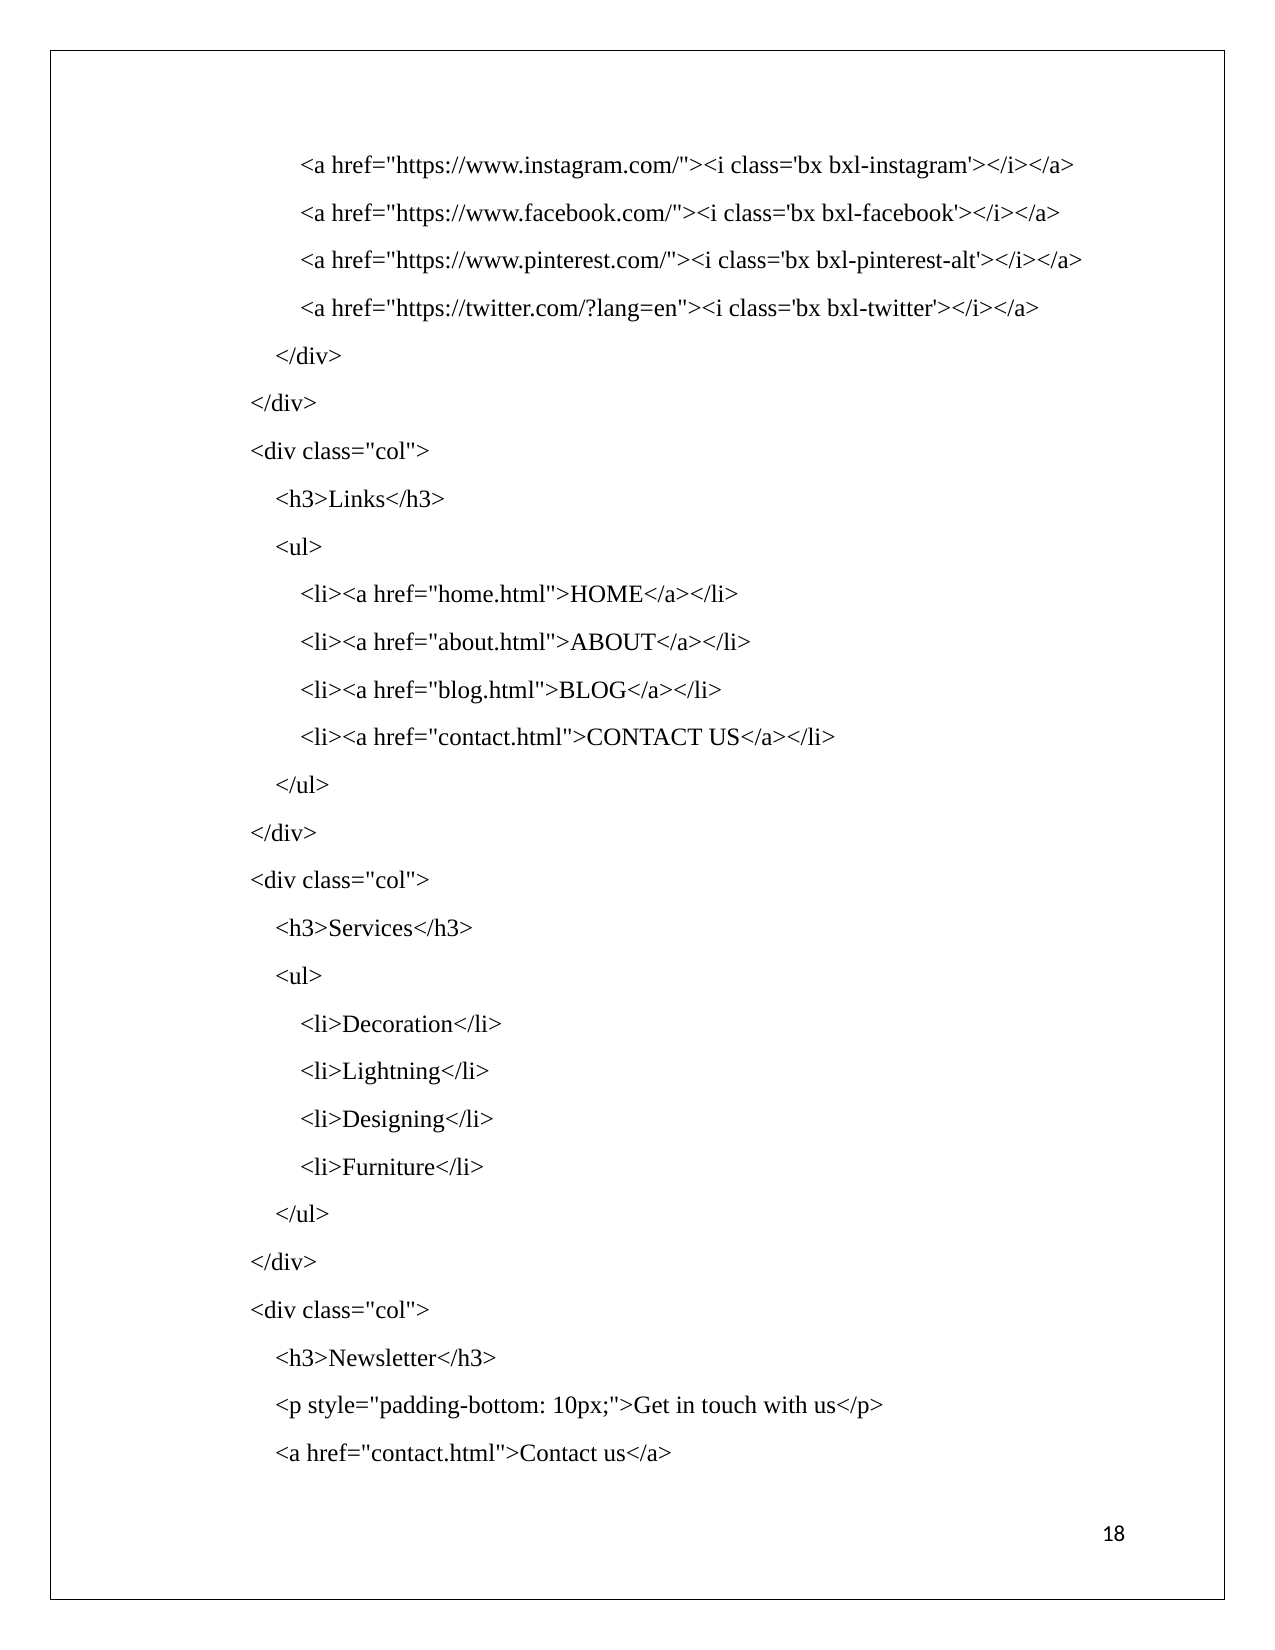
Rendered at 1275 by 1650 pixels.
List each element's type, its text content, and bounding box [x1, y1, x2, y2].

text </ul> [150, 1199, 1125, 1228]
text <a href="https://www.instagram.com/"><i class='bx bxl-instagram'></i></a> [150, 150, 1125, 179]
text </div> [150, 388, 1125, 417]
text <li><a href="contact.html">CONTACT US</a></li> [150, 722, 1125, 751]
text <li>Designing</li> [150, 1104, 1125, 1133]
text <h3>Newsletter</h3> [150, 1343, 1125, 1371]
text <li><a href="blog.html">BLOG</a></li> [150, 675, 1125, 703]
text </div> [150, 818, 1125, 847]
text <a href="https://www.facebook.com/"><i class='bx bxl-facebook'></i></a> [150, 198, 1125, 226]
text <a href="https://www.pinterest.com/"><i class='bx bxl-pinterest-alt'></i></a> [150, 245, 1125, 274]
text <li>Decoration</li> [150, 1009, 1125, 1037]
text <li><a href="about.html">ABOUT</a></li> [150, 627, 1125, 656]
text <li>Furniture</li> [150, 1152, 1125, 1181]
text <div class="col"> [150, 866, 1125, 894]
text <h3>Services</h3> [150, 913, 1125, 942]
text <h3>Links</h3> [150, 484, 1125, 513]
text <div class="col"> [150, 436, 1125, 465]
text </div> [150, 1247, 1125, 1276]
text <a href="https://twitter.com/?lang=en"><i class='bx bxl-twitter'></i></a> [150, 293, 1125, 322]
text </div> [150, 341, 1125, 369]
text <p style="padding-bottom: 10px;">Get in touch with us</p> [150, 1390, 1125, 1419]
text <ul> [150, 961, 1125, 990]
text <li><a href="home.html">HOME</a></li> [150, 579, 1125, 608]
text <div class="col"> [150, 1295, 1125, 1324]
text <li>Lightning</li> [150, 1056, 1125, 1085]
text </ul> [150, 770, 1125, 799]
text <a href="contact.html">Contact us</a> [150, 1438, 1125, 1467]
text <ul> [150, 532, 1125, 560]
